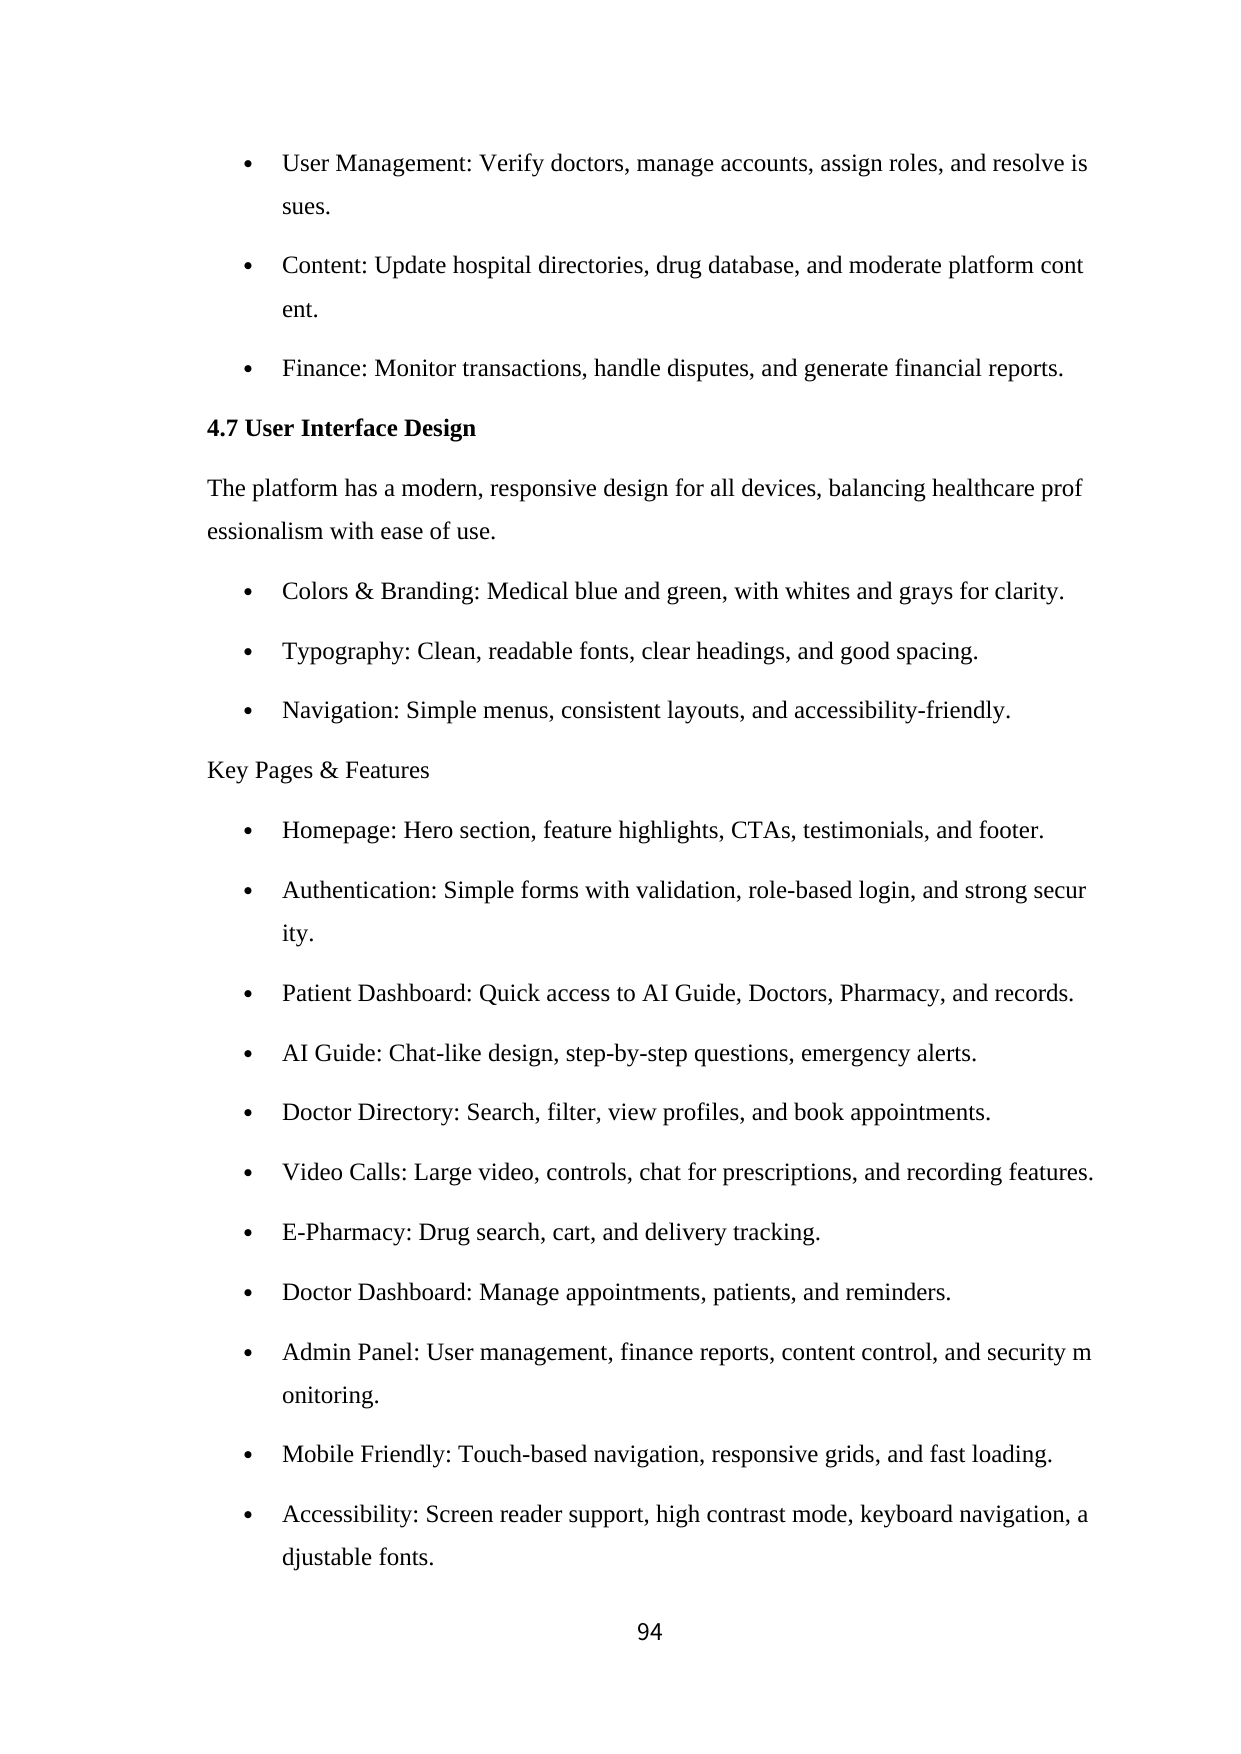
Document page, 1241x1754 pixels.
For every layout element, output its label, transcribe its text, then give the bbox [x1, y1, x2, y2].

list Content: Update hospital directories, drug database, and moderate platform content. [244, 251, 1092, 322]
list Authentication: Simple forms with validation, role-based login, and strong security. [244, 875, 1092, 947]
text Key Pages & Features [207, 755, 1092, 784]
list Doctor Dashboard: Manage appointments, patients, and reminders. [244, 1277, 1092, 1306]
text The platform has a modern, responsive design for all devices, balancing healthcare professionalism with ease of use. [207, 473, 1092, 545]
text 4.7 User Interface Design [207, 413, 1092, 442]
list Admin Panel: User management, finance reports, content control, and security monitoring. [244, 1337, 1092, 1408]
list Patient Dashboard: Quick access to AI Guide, Doctors, Pharmacy, and records. [244, 978, 1092, 1007]
list Typography: Clean, readable fonts, clear headings, and good spacing. [244, 636, 1092, 664]
list Navigation: Simple menus, consistent layouts, and accessibility-friendly. [244, 696, 1092, 724]
list E-Pharmacy: Drug search, cart, and delivery tracking. [244, 1217, 1092, 1246]
list Mobile Friendly: Touch-based navigation, responsive grids, and fast loading. [244, 1439, 1092, 1468]
list Finance: Monitor transactions, handle disputes, and generate financial reports. [244, 353, 1092, 382]
list Colors & Branding: Medical blue and green, with whites and grays for clarity. [244, 576, 1092, 605]
list Homepage: Hero section, feature highlights, CTAs, testimonials, and footer. [244, 815, 1092, 844]
list User Management: Verify doctors, manage accounts, assign roles, and resolve issues. [244, 148, 1092, 219]
list Accessibility: Screen reader support, high contrast mode, keyboard navigation, adjustable fonts. [244, 1499, 1092, 1571]
list Doctor Directory: Search, filter, view profiles, and book appointments. [244, 1097, 1092, 1126]
list Video Calls: Large video, controls, chat for prescriptions, and recording features. [244, 1157, 1092, 1186]
list AI Guide: Chat-like design, step-by-step questions, emergency alerts. [244, 1038, 1092, 1066]
